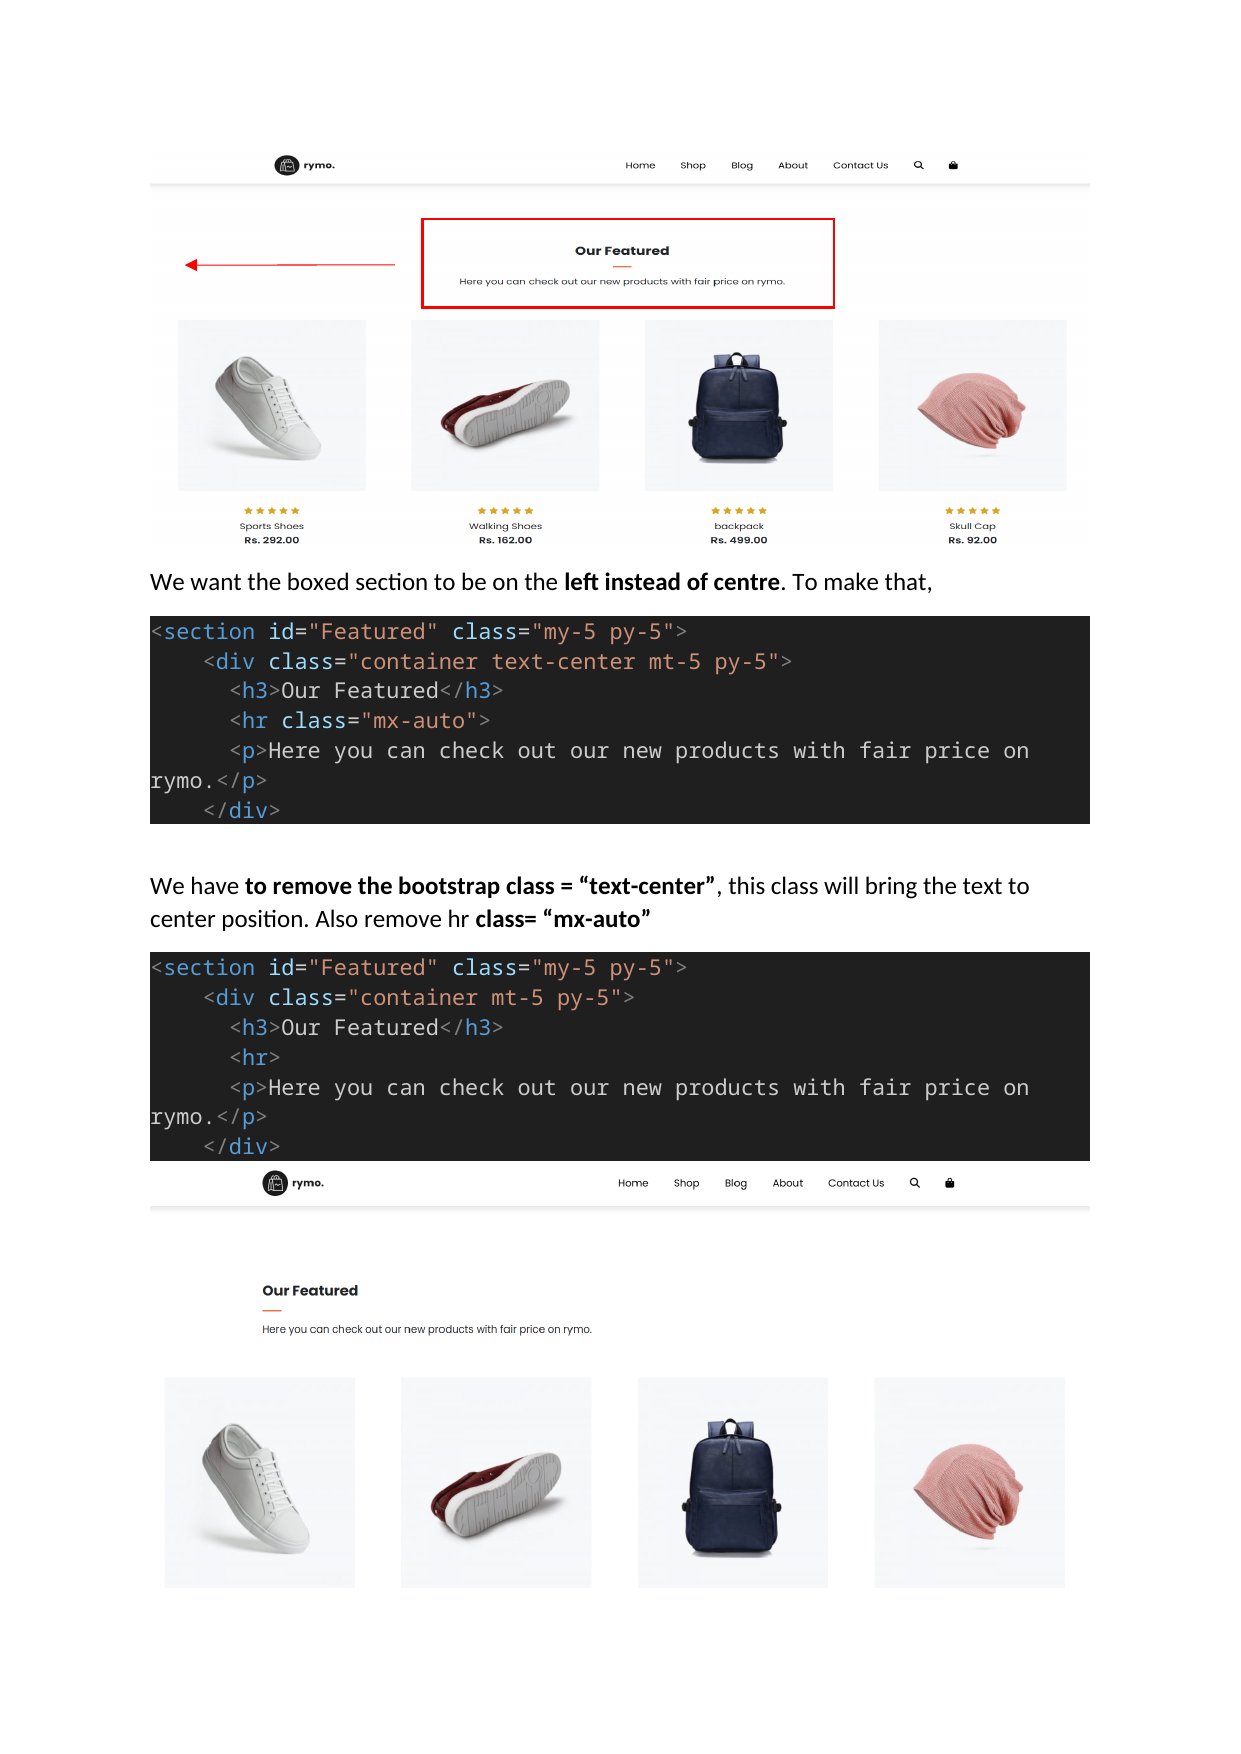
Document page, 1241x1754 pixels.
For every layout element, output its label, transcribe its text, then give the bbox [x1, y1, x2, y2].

text </div> [150, 1131, 1090, 1161]
text <p>Here you can check out our new products with fair price on rymo.</p> [150, 735, 1090, 795]
picture [150, 1161, 1091, 1588]
text <p>Here you can check out our new products with fair price on rymo.</p> [150, 1072, 1090, 1131]
text <h3>Our Featured</h3> [150, 1012, 1090, 1042]
text <hr class="mx-auto"> [150, 705, 1090, 735]
text <h3>Our Featured</h3> [150, 676, 1090, 705]
text <div class="container mt-5 py-5"> [150, 982, 1090, 1012]
text <section id="Featured" class="my-5 py-5"> [150, 952, 1090, 982]
text <section id="Featured" class="my-5 py-5"> [150, 616, 1090, 646]
text <hr> [150, 1042, 1090, 1072]
text </div> [150, 795, 1090, 824]
text <div class="container text-center mt-5 py-5"> [150, 646, 1090, 676]
text We want the boxed section to be on the left instead of centre. To make that, [150, 566, 1090, 597]
text We have to remove the bootstrap class = “text-center”, this class will bring the text to center position. Also remove hr class= “mx-auto” [150, 870, 1090, 933]
picture [150, 150, 1091, 548]
